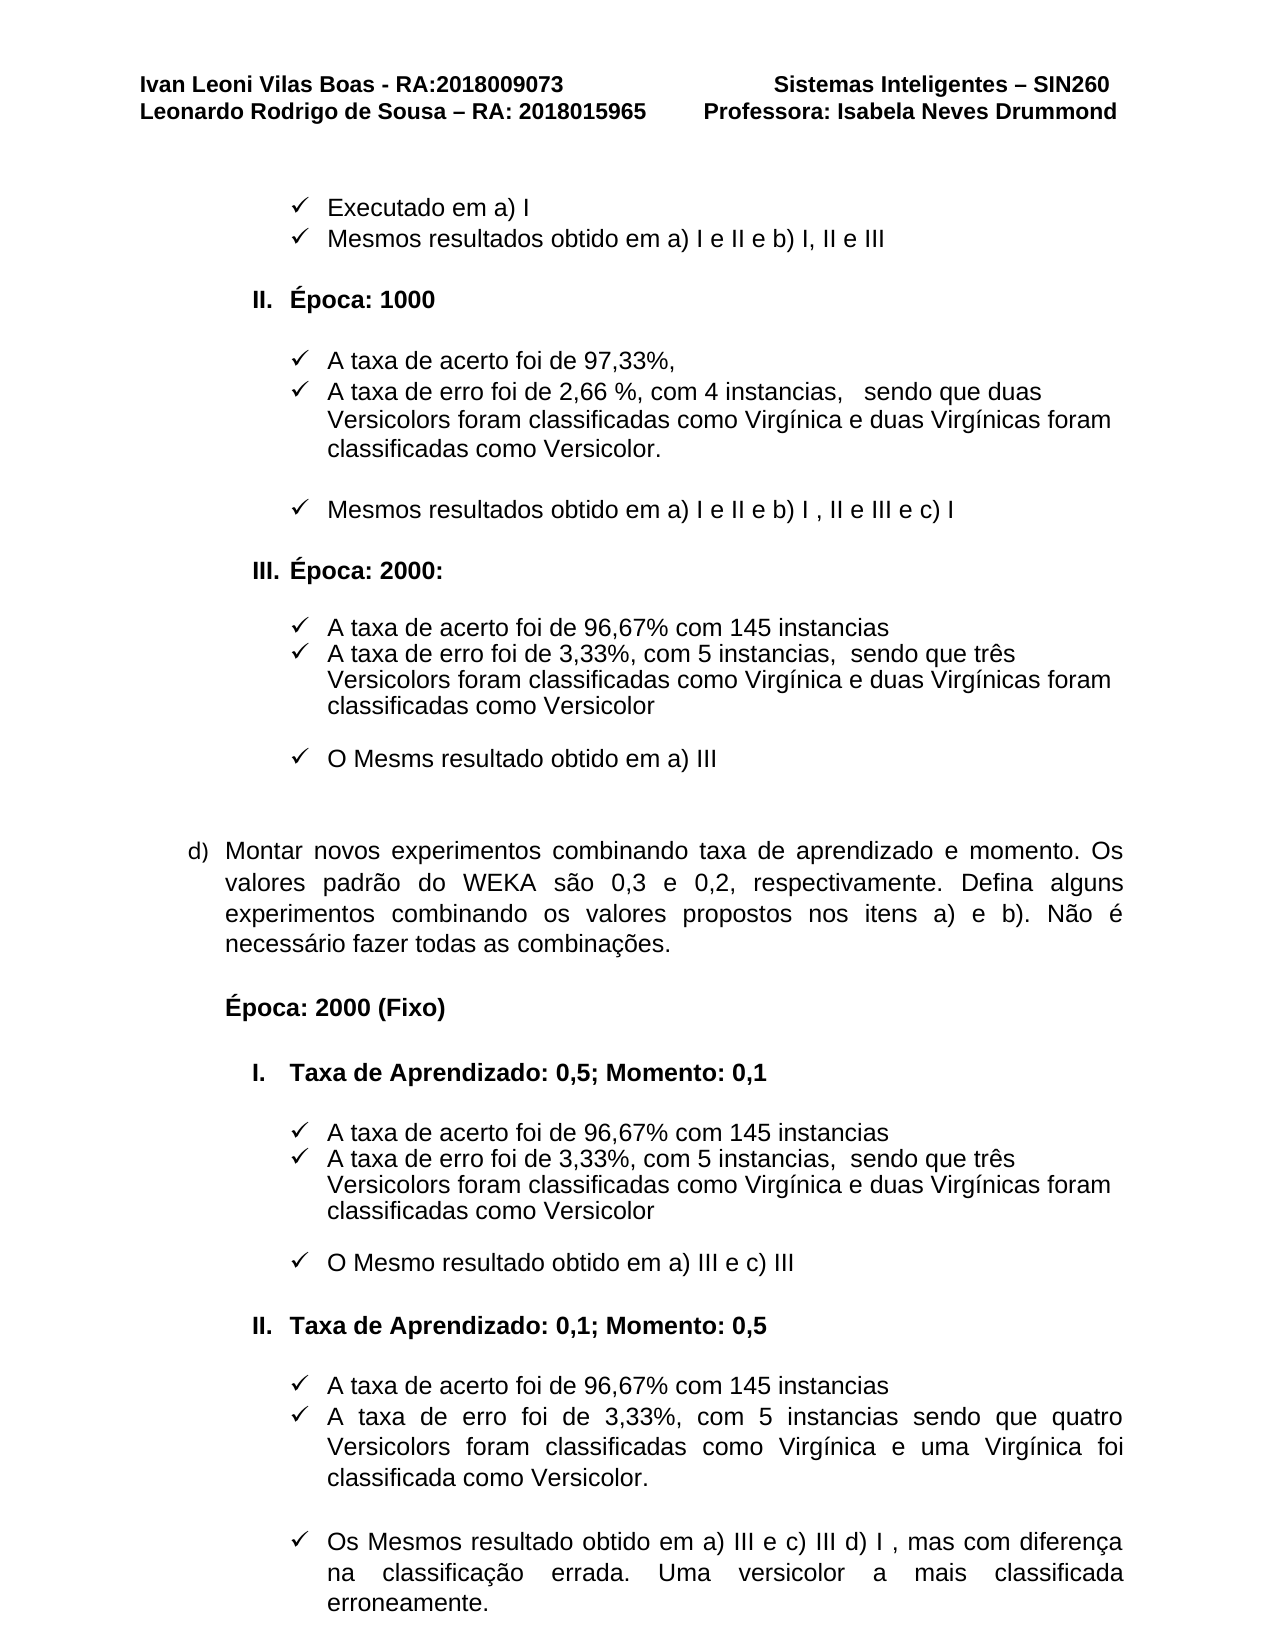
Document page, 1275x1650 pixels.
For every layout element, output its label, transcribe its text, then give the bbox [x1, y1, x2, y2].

list Mesmos resultados obtido em a) I e II e b) I , II e III e c) I [289, 495, 1135, 524]
list Os Mesmos resultado obtido em a) III e c) III d) I , mas com diferença na classificação errada. Uma versicolor a mais classificada erroneamente. [289, 1527, 1125, 1617]
list Montar novos experimentos combinando taxa de aprendizado e momento. Os valores padrão do WEKA são 0,3 e 0,2, respectivamente. Defina alguns experimentos combinando os valores propostos nos itens a) e b). Não é necessário fazer todas as combinações. [187, 835, 1125, 958]
list Mesmos resultados obtido em a) I e II e b) I, II e III [289, 224, 1135, 252]
list Taxa de Aprendizado: 0,1; Momento: 0,5 [252, 1311, 1125, 1340]
list Época: 2000 (Fixo) [225, 993, 1125, 1022]
list Época: 2000: [252, 556, 1135, 585]
list A taxa de acerto foi de 96,67% com 145 instancias [289, 616, 1135, 642]
list Executado em a) I [289, 193, 1135, 222]
list Taxa de Aprendizado: 0,5; Momento: 0,1 [252, 1058, 1125, 1086]
list A taxa de acerto foi de 96,67% com 145 instancias [289, 1120, 1135, 1146]
list A taxa de erro foi de 3,33%, com 5 instancias sendo que quatro Versicolors foram classificadas como Virgínica e uma Virgínica foi classificada como Versicolor. [289, 1402, 1125, 1491]
list Época: 1000 [252, 285, 1135, 313]
list A taxa de acerto foi de 97,33%, [289, 346, 1135, 375]
list A taxa de erro foi de 3,33%, com 5 instancias, sendo que três Versicolors foram classificadas como Virgínica e duas Virgínicas foram classificadas como Versicolor [289, 1146, 1135, 1225]
list A taxa de erro foi de 3,33%, com 5 instancias, sendo que três Versicolors foram classificadas como Virgínica e duas Virgínicas foram classificadas como Versicolor [289, 642, 1135, 720]
list A taxa de acerto foi de 96,67% com 145 instancias [289, 1374, 1135, 1400]
list O Mesmo resultado obtido em a) III e c) III [289, 1251, 1135, 1277]
list O Mesms resultado obtido em a) III [289, 746, 1135, 772]
